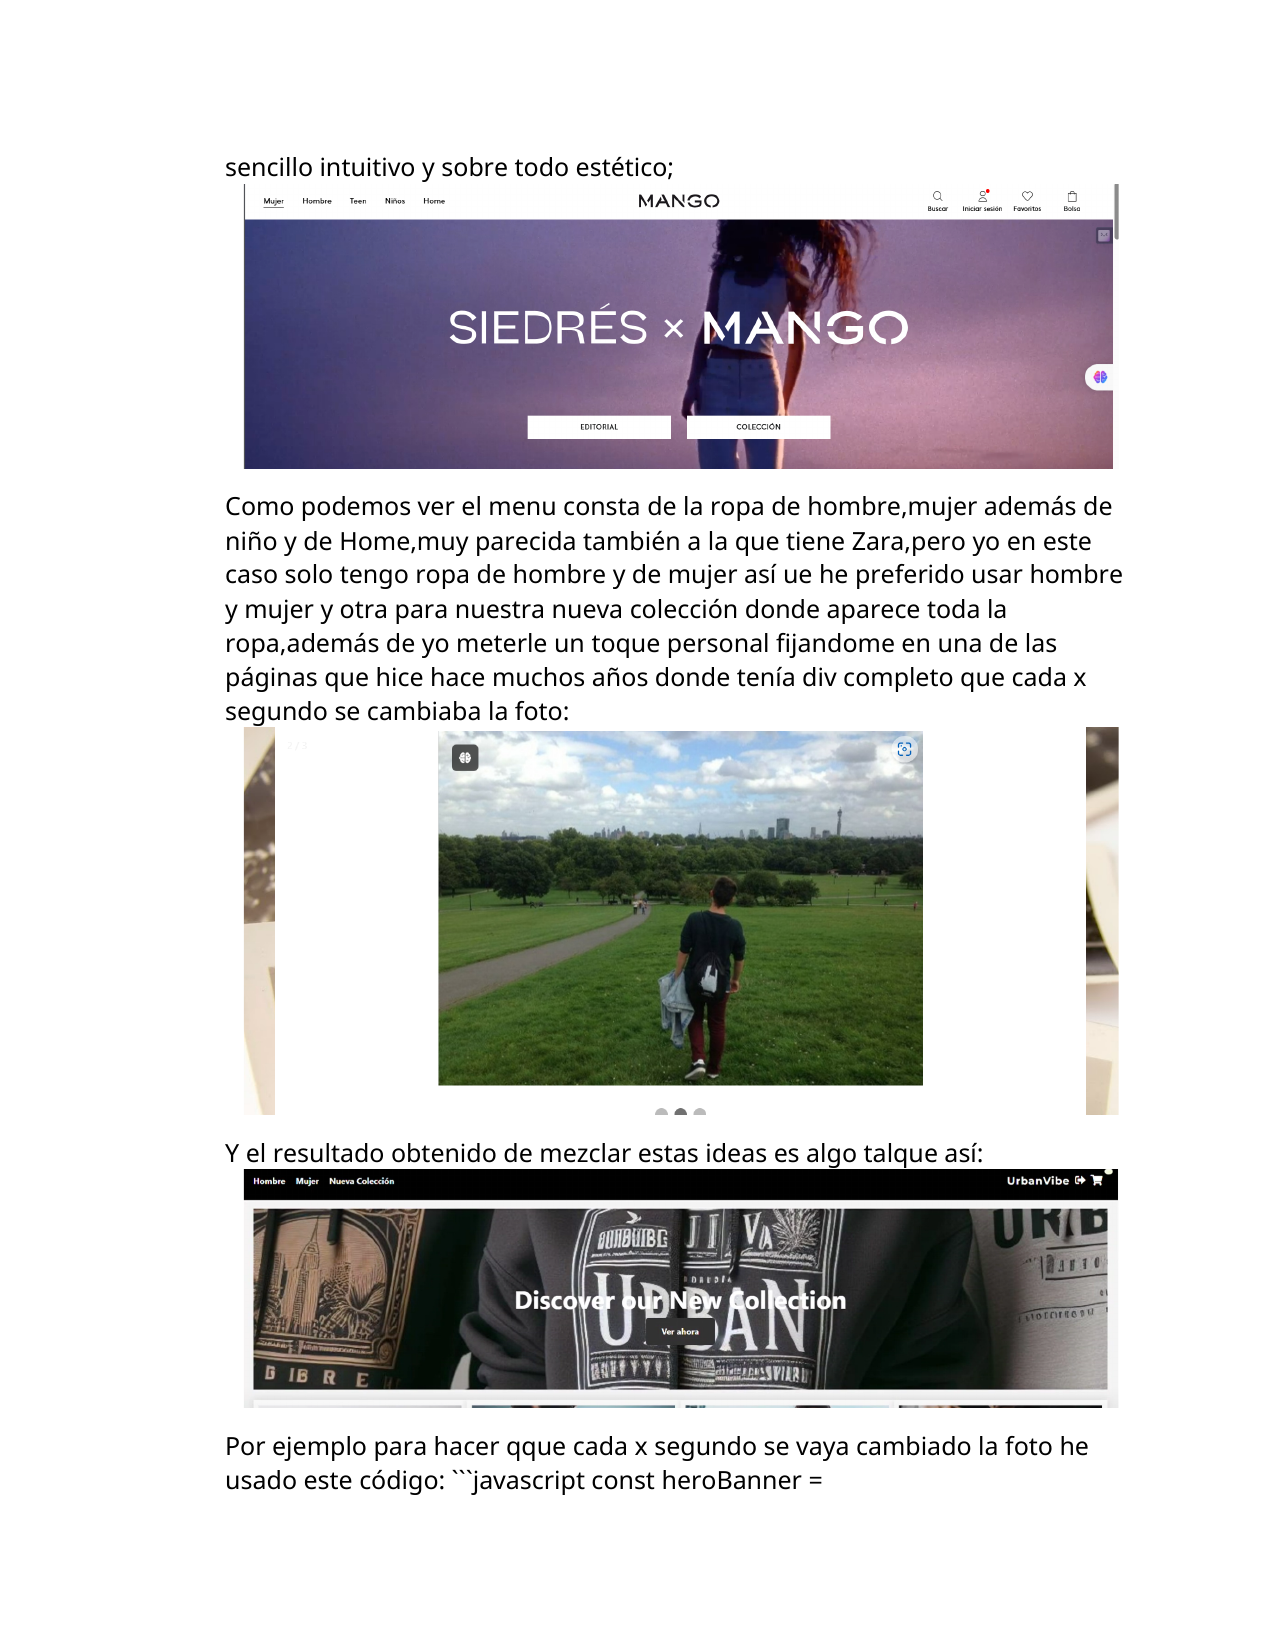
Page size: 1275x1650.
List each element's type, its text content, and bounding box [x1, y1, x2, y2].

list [187, 1429, 1125, 1497]
picture [243, 727, 1119, 1115]
picture [243, 1169, 1119, 1408]
picture [243, 184, 1119, 469]
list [187, 150, 1125, 468]
